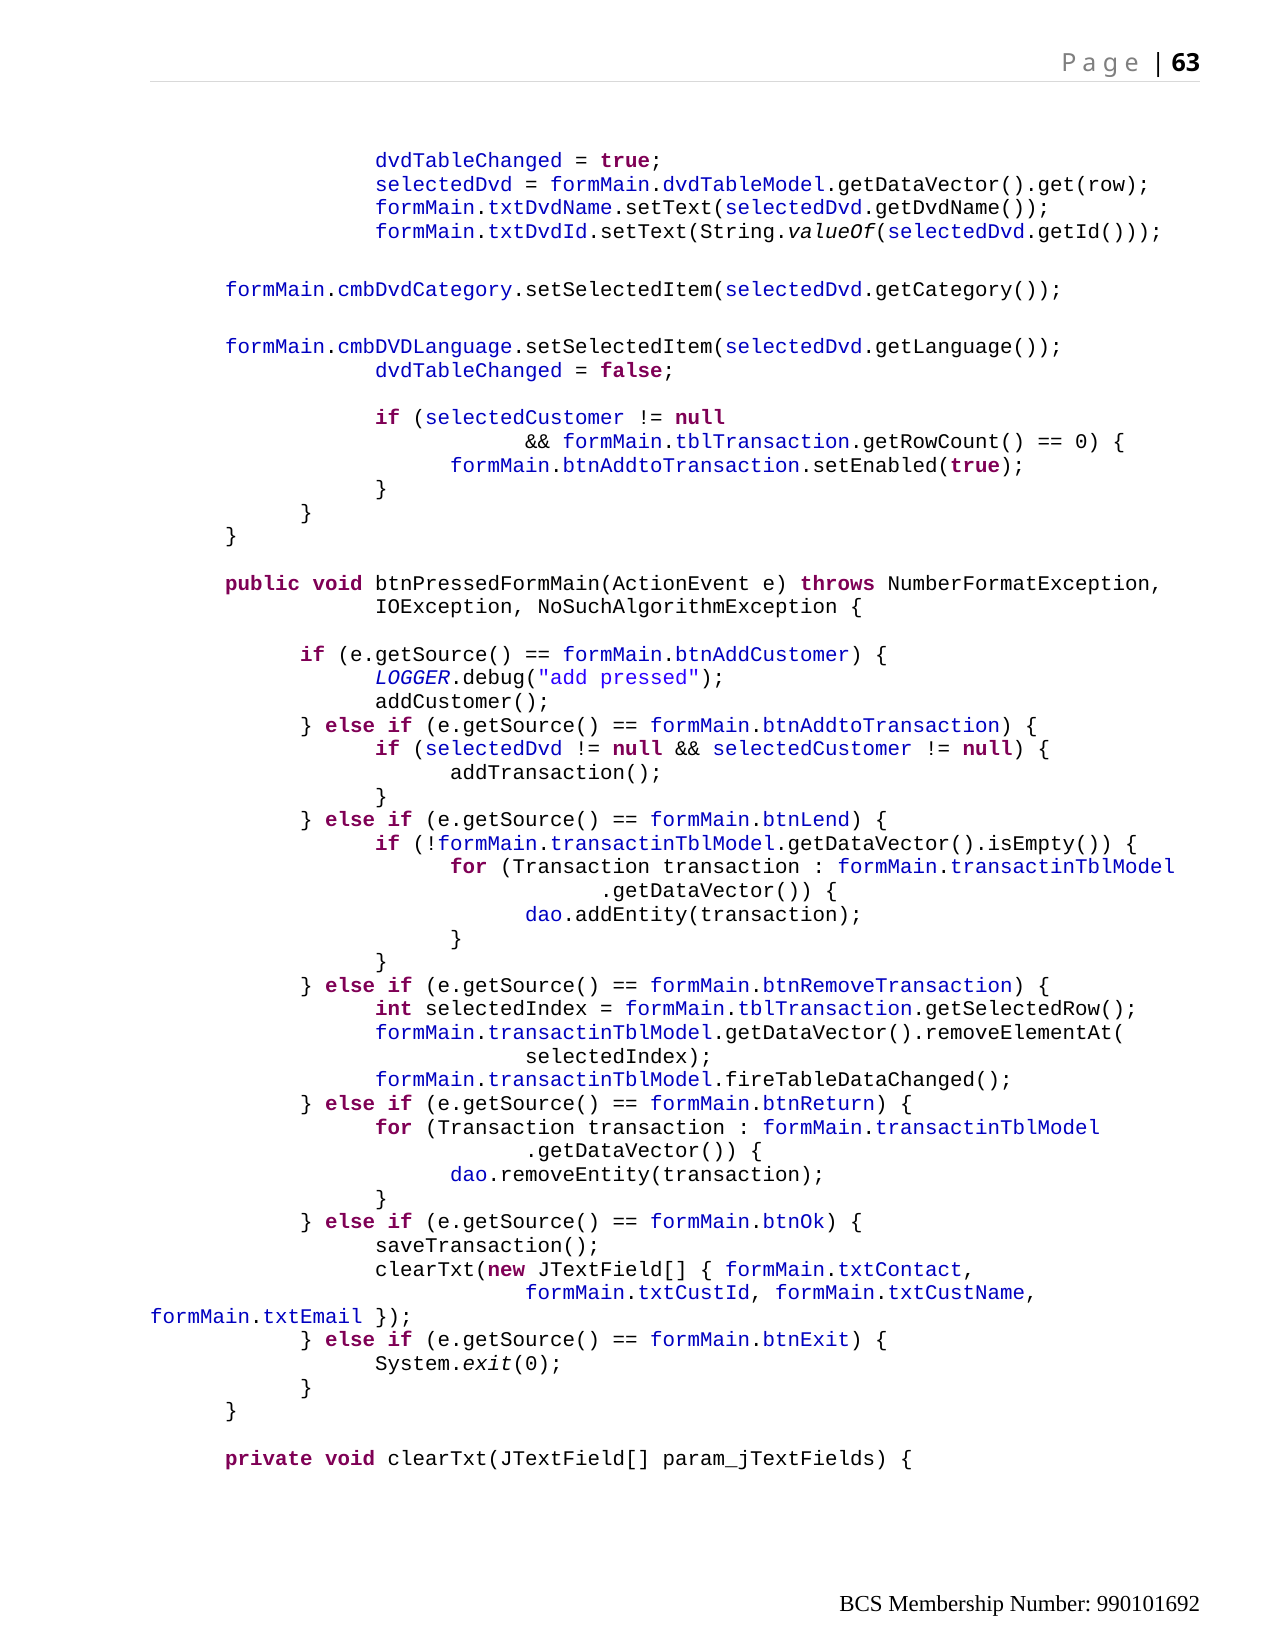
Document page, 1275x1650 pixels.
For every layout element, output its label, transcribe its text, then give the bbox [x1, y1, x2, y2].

text dvdTableChanged = true; [150, 150, 1200, 174]
text formMain.txtDvdName.setText(selectedDvd.getDvdName()); [150, 197, 1200, 221]
text addTransaction(); [150, 762, 1200, 786]
text formMain.cmbDVDLanguage.setSelectedItem(selectedDvd.getLanguage()); [150, 302, 1200, 360]
text IOException, NoSuchAlgorithmException { [150, 596, 1200, 620]
text formMain.txtDvdId.setText(String.valueOf(selectedDvd.getId())); [150, 221, 1200, 244]
text for (Transaction transaction : formMain.transactinTblModel [150, 857, 1200, 880]
text private void clearTxt(JTextField[] param_jTextFields) { [150, 1448, 1200, 1471]
text formMain.btnAddtoTransaction.setEnabled(true); [150, 454, 1200, 478]
text formMain.txtCustId, formMain.txtCustName, formMain.txtEmail }); [150, 1282, 1200, 1329]
text } else if (e.getSource() == formMain.btnExit) { [150, 1329, 1200, 1353]
text clearTxt(new JTextField[] { formMain.txtContact, [150, 1258, 1200, 1282]
text if (selectedDvd != null && selectedCustomer != null) { [150, 738, 1200, 762]
text } [150, 1377, 1200, 1400]
text } [150, 502, 1200, 526]
text System.exit(0); [150, 1353, 1200, 1377]
text addCustomer(); [150, 691, 1200, 715]
text LOGGER.debug("add pressed"); [150, 667, 1200, 691]
text dao.addEntity(transaction); [150, 904, 1200, 927]
text } [150, 927, 1200, 951]
text } [150, 526, 1200, 549]
text if (selectedCustomer != null [150, 407, 1200, 431]
text .getDataVector()) { [150, 1140, 1200, 1164]
text } else if (e.getSource() == formMain.btnAddtoTransaction) { [150, 715, 1200, 738]
text .getDataVector()) { [150, 880, 1200, 904]
text int selectedIndex = formMain.tblTransaction.getSelectedRow(); [150, 998, 1200, 1022]
text saveTransaction(); [150, 1235, 1200, 1258]
text formMain.cmbDvdCategory.setSelectedItem(selectedDvd.getCategory()); [150, 244, 1200, 302]
text if (!formMain.transactinTblModel.getDataVector().isEmpty()) { [150, 833, 1200, 857]
text dvdTableChanged = false; [150, 360, 1200, 384]
text for (Transaction transaction : formMain.transactinTblModel [150, 1117, 1200, 1140]
text selectedIndex); [150, 1046, 1200, 1069]
text formMain.transactinTblModel.fireTableDataChanged(); [150, 1069, 1200, 1093]
text formMain.transactinTblModel.getDataVector().removeElementAt( [150, 1022, 1200, 1046]
text } else if (e.getSource() == formMain.btnOk) { [150, 1211, 1200, 1235]
text } else if (e.getSource() == formMain.btnLend) { [150, 809, 1200, 833]
text } [150, 1188, 1200, 1211]
text if (e.getSource() == formMain.btnAddCustomer) { [150, 644, 1200, 667]
text } [150, 786, 1200, 809]
text dao.removeEntity(transaction); [150, 1164, 1200, 1188]
text } [150, 478, 1200, 502]
text } [150, 1400, 1200, 1424]
text && formMain.tblTransaction.getRowCount() == 0) { [150, 431, 1200, 454]
text } else if (e.getSource() == formMain.btnReturn) { [150, 1093, 1200, 1117]
text } else if (e.getSource() == formMain.btnRemoveTransaction) { [150, 975, 1200, 998]
text } [150, 951, 1200, 975]
text selectedDvd = formMain.dvdTableModel.getDataVector().get(row); [150, 174, 1200, 197]
text public void btnPressedFormMain(ActionEvent e) throws NumberFormatException, [150, 573, 1200, 596]
